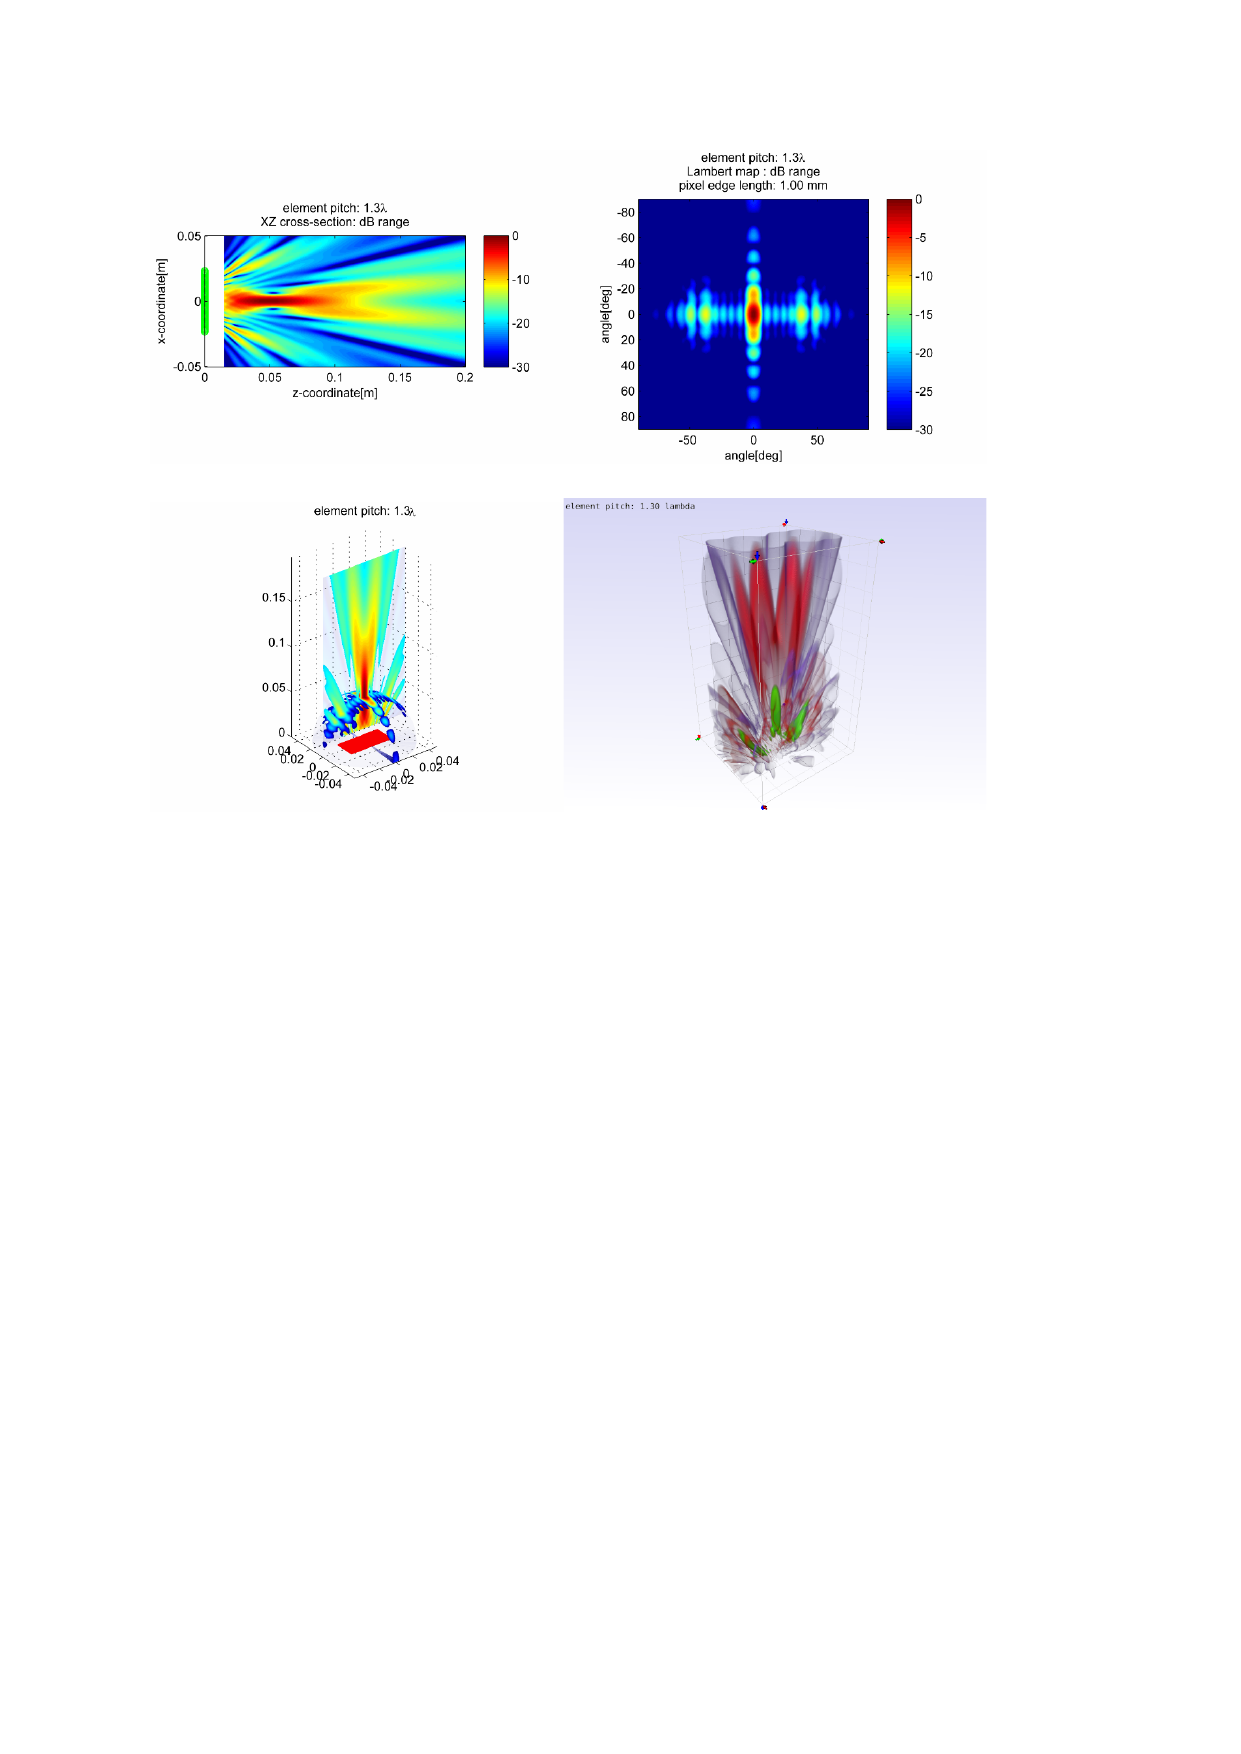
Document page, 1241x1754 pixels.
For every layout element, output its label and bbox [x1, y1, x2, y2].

picture [150, 150, 988, 464]
picture [150, 498, 987, 812]
